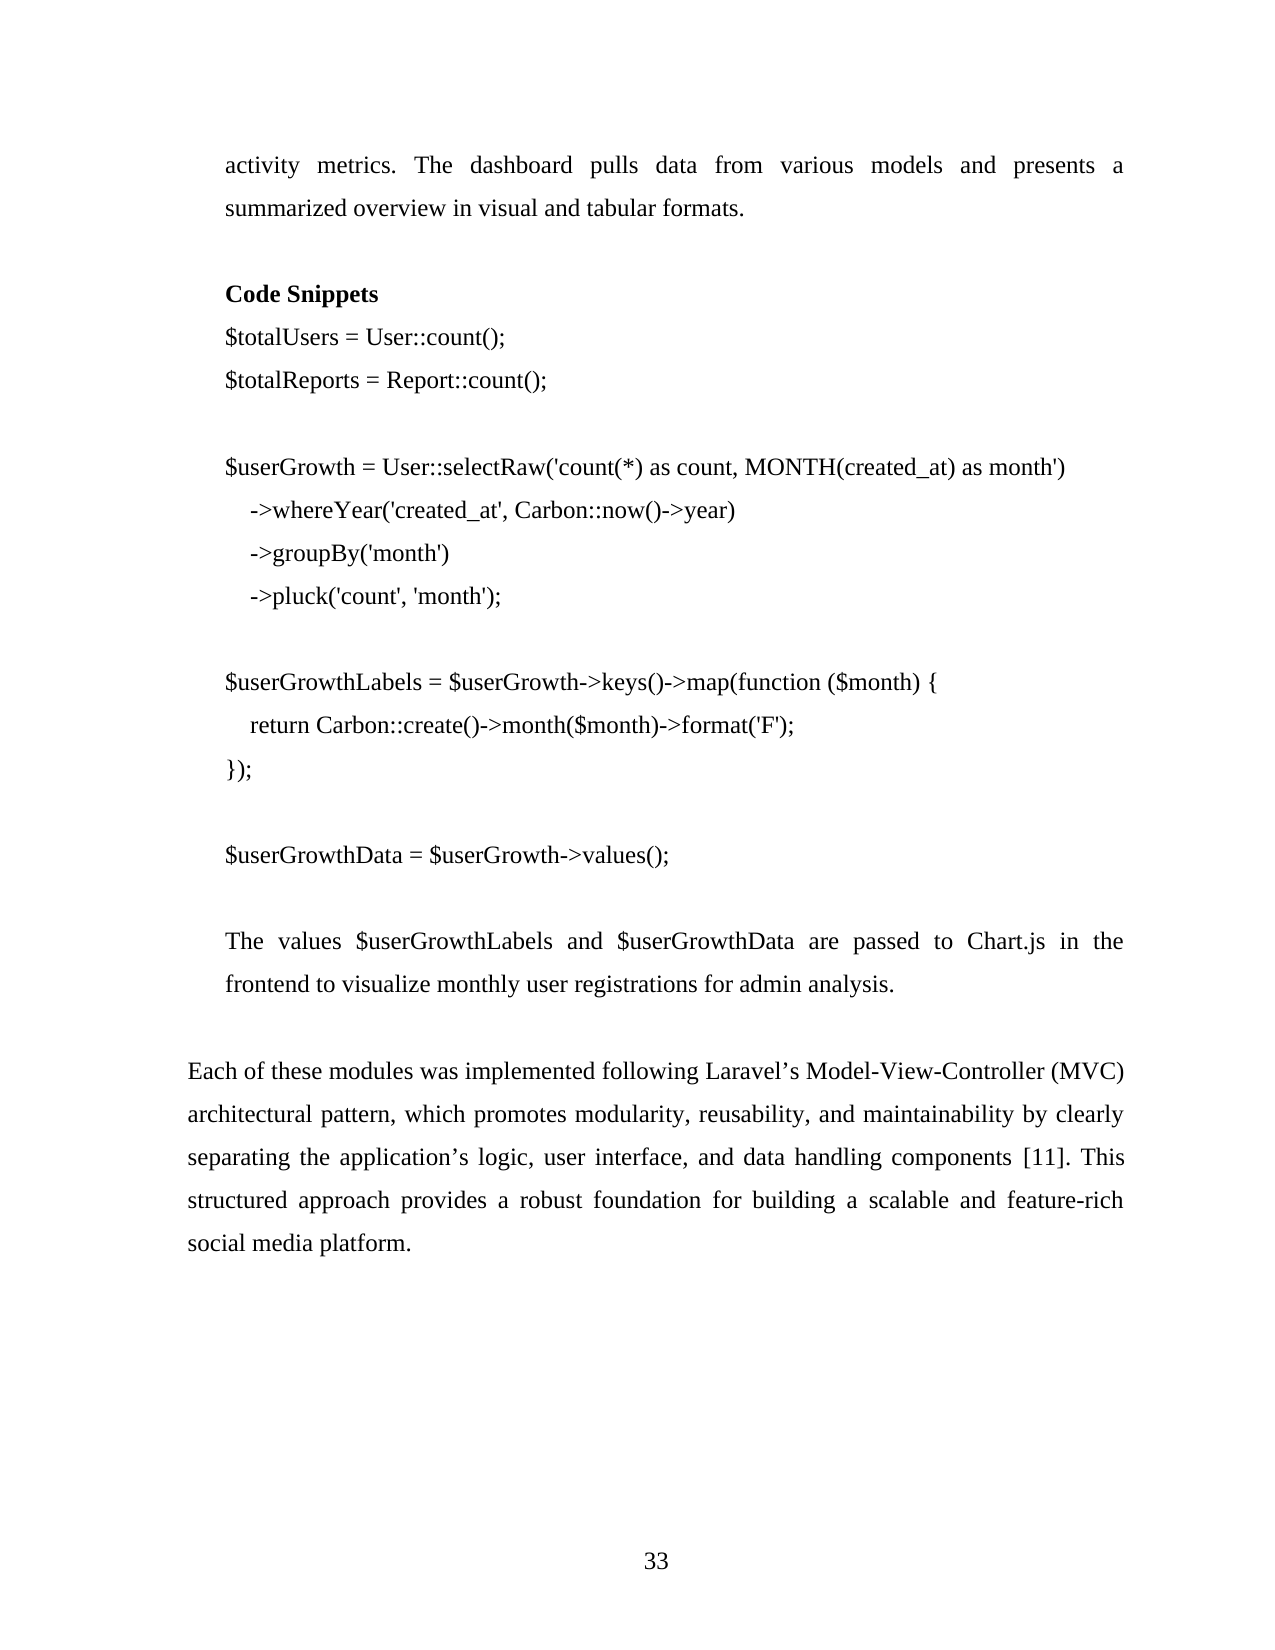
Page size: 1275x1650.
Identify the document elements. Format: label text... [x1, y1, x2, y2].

list $userGrowthData = $userGrowth->values(); [225, 840, 1125, 869]
list $userGrowth = User::selectRaw('count(*) as count, MONTH(created_at) as month') [225, 452, 1125, 481]
list return Carbon::create()->month($month)->format('F'); [225, 711, 1125, 739]
list The values $userGrowthLabels and $userGrowthData are passed to Chart.js in the frontend to visualize monthly user registrations for admin analysis. [225, 926, 1125, 998]
list ->groupBy('month') [225, 538, 1125, 567]
list $userGrowthLabels = $userGrowth->keys()->map(function ($month) { [225, 667, 1125, 696]
list $totalReports = Report::count(); [225, 366, 1125, 394]
list Code Snippets [225, 279, 1125, 308]
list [225, 150, 1125, 222]
list ->whereYear('created_at', Carbon::now()->year) [225, 495, 1125, 524]
list ->pluck('count', 'month'); [225, 581, 1125, 610]
text Each of these modules was implemented following Laravel’s Model-View-Controller (MVC) architectural pattern, which promotes modularity, reusability, and maintainability by clearly separating the application’s logic, user interface, and data handling components. This structured approach provides a robust foundation for building a scalable and feature-rich social media platform. [187, 1056, 1125, 1257]
list $totalUsers = User::count(); [225, 322, 1125, 351]
list }); [225, 754, 1125, 782]
